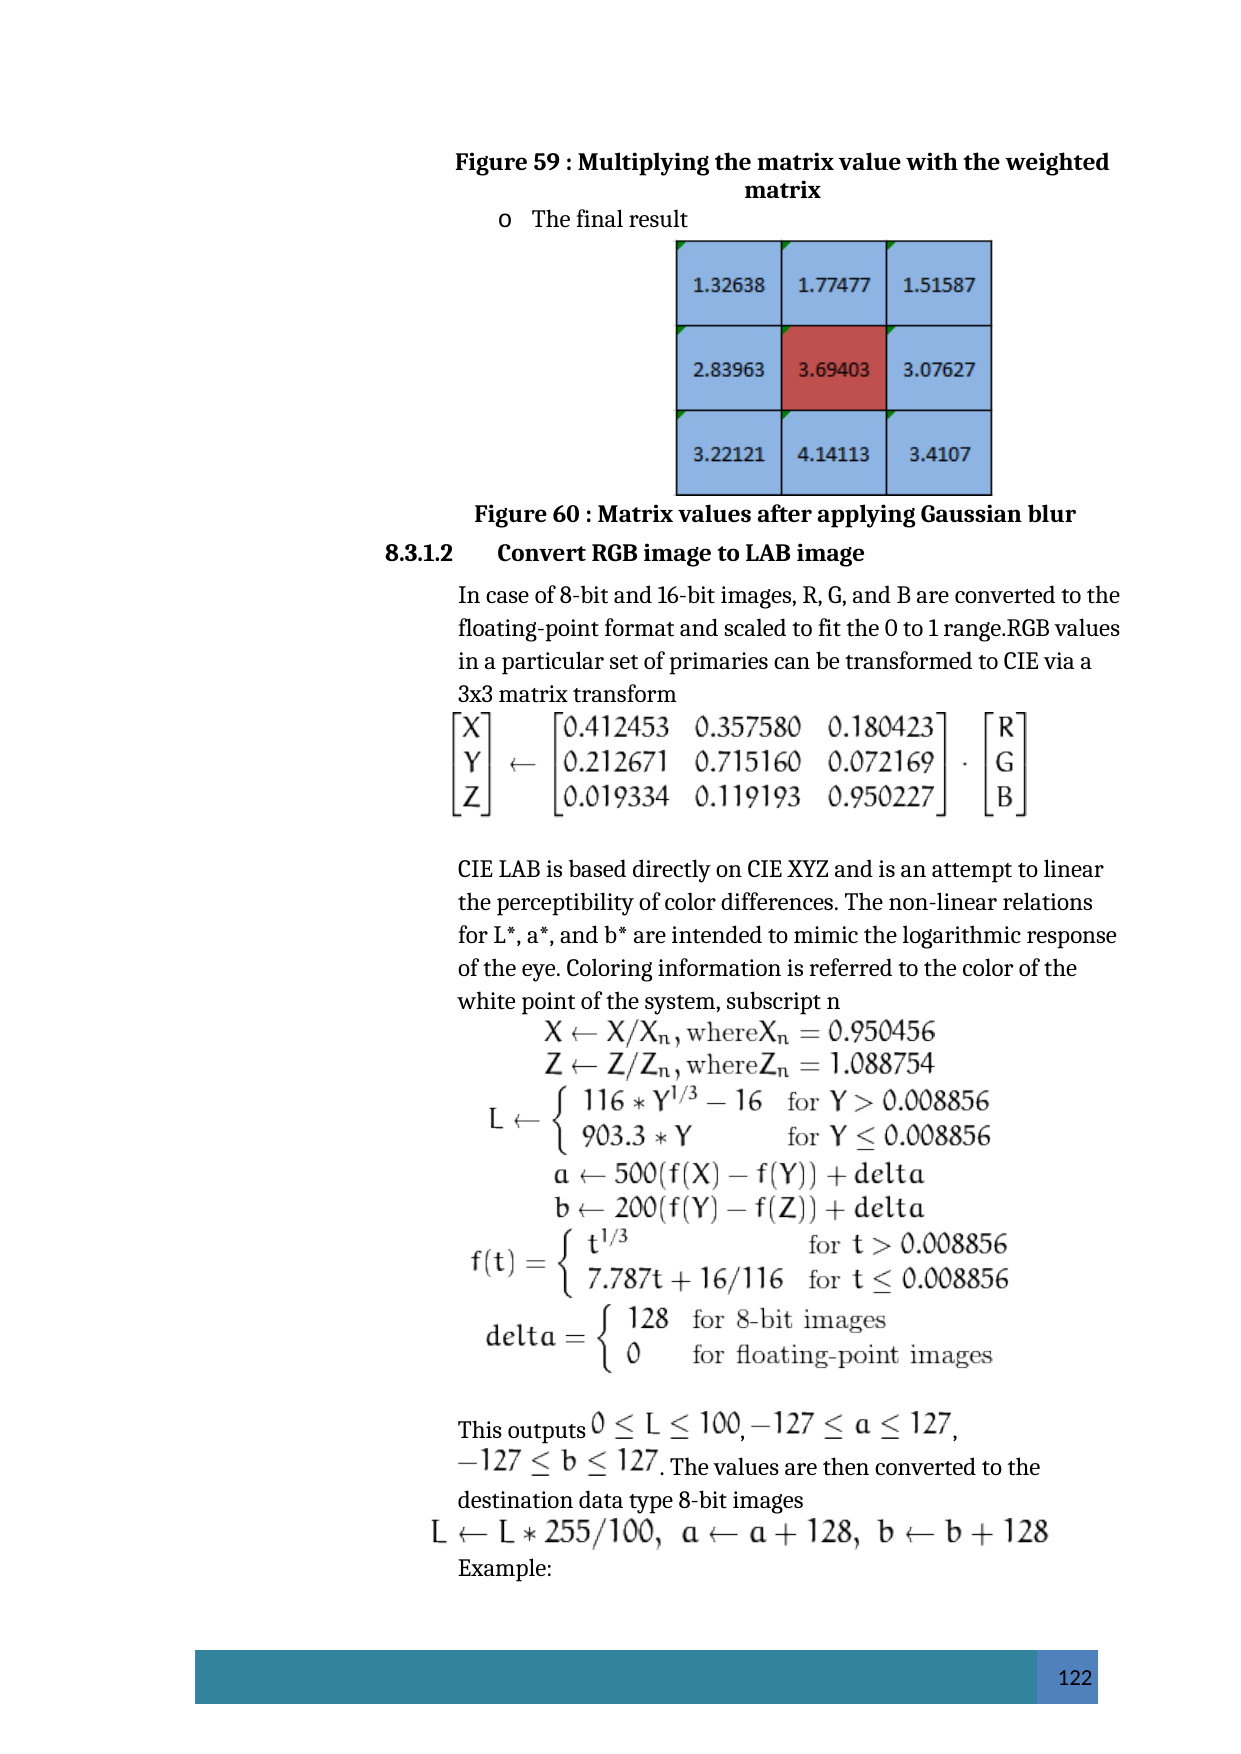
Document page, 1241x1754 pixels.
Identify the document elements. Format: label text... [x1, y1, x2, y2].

picture [554, 1160, 925, 1190]
picture [457, 1448, 660, 1476]
list The final result [497, 205, 1122, 235]
text CIE LAB is based directly on CIE XYZ and is an attempt to linear the perceptibility of color differences. The non-linear relations for L*, a*, and b* are intended to mimic the logarithmic response of the eye. Coloring information is referred to the color of the white point of the system, subscript n [458, 854, 1122, 1015]
picture [554, 1194, 925, 1224]
picture [544, 1019, 935, 1048]
text Example: [458, 1554, 1122, 1583]
picture [486, 1304, 993, 1375]
list Figure 59 : Multiplying the matrix value with the weighted matrix [443, 148, 1122, 205]
picture [470, 1228, 1009, 1300]
picture [488, 1084, 991, 1157]
picture [544, 1052, 935, 1081]
picture [673, 239, 994, 496]
picture [452, 712, 1027, 818]
text This outputs , , . The values are then converted to the destination data type 8-bit images [458, 1412, 1122, 1514]
subtitle Convert RGB image to LAB image [385, 539, 1122, 568]
picture [750, 1411, 953, 1439]
text In case of 8-bit and 16-bit images, R, G, and B are converted to the floating-point format and scaled to fit the 0 to 1 range.RGB values in a particular set of primaries can be transformed to CIE via a 3x3 matrix transform [458, 581, 1122, 708]
list Figure 60 : Matrix values after applying Gaussian blur [428, 500, 1122, 529]
picture [430, 1518, 1049, 1550]
picture [591, 1411, 740, 1439]
